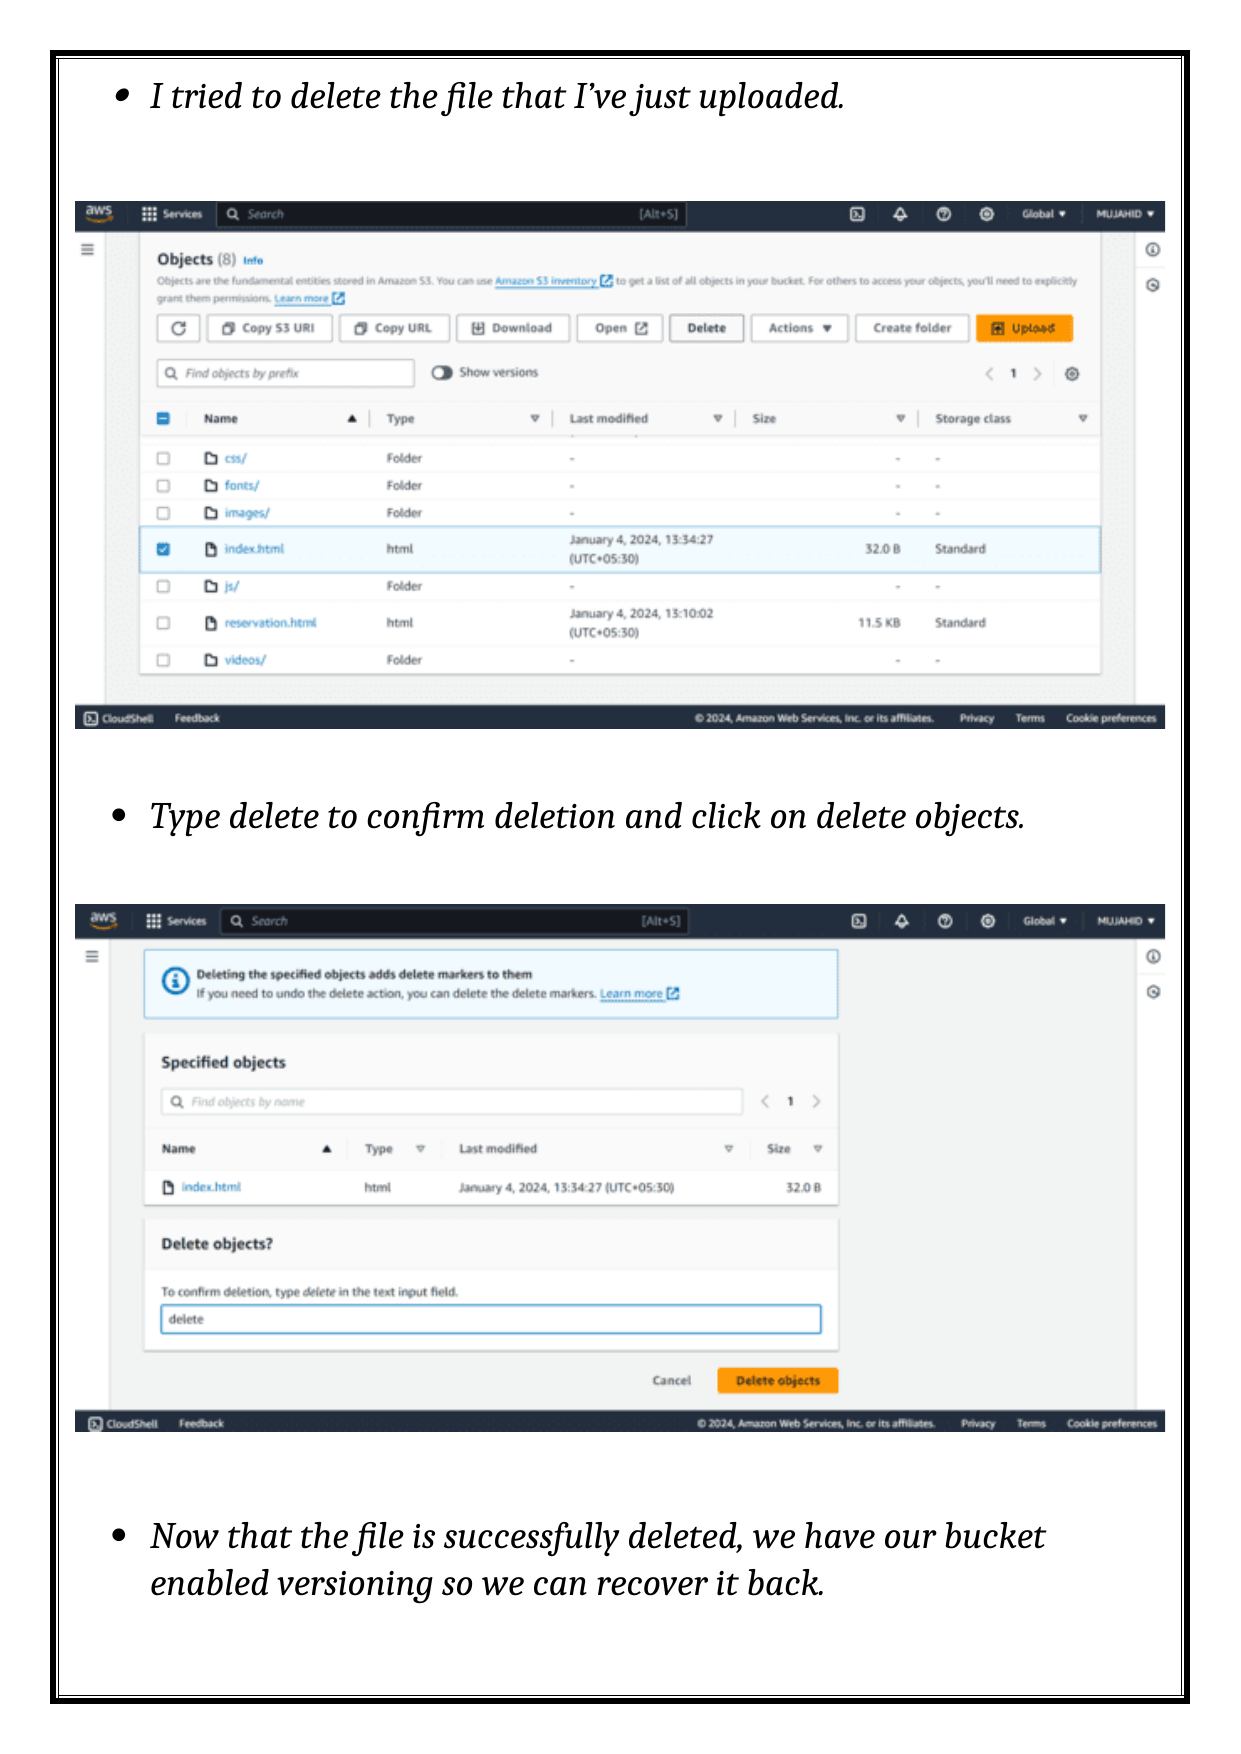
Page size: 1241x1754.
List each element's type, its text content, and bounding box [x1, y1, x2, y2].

list Now that the file is successfully deleted, we have our bucket enabled versioning so we can recover it back. [112, 1514, 1165, 1604]
picture [75, 201, 1166, 729]
list I tried to delete the file that I’ve just uploaded. [112, 75, 1165, 118]
picture [75, 904, 1166, 1432]
list Type delete to confirm deletion and click on delete objects. [112, 795, 1165, 838]
